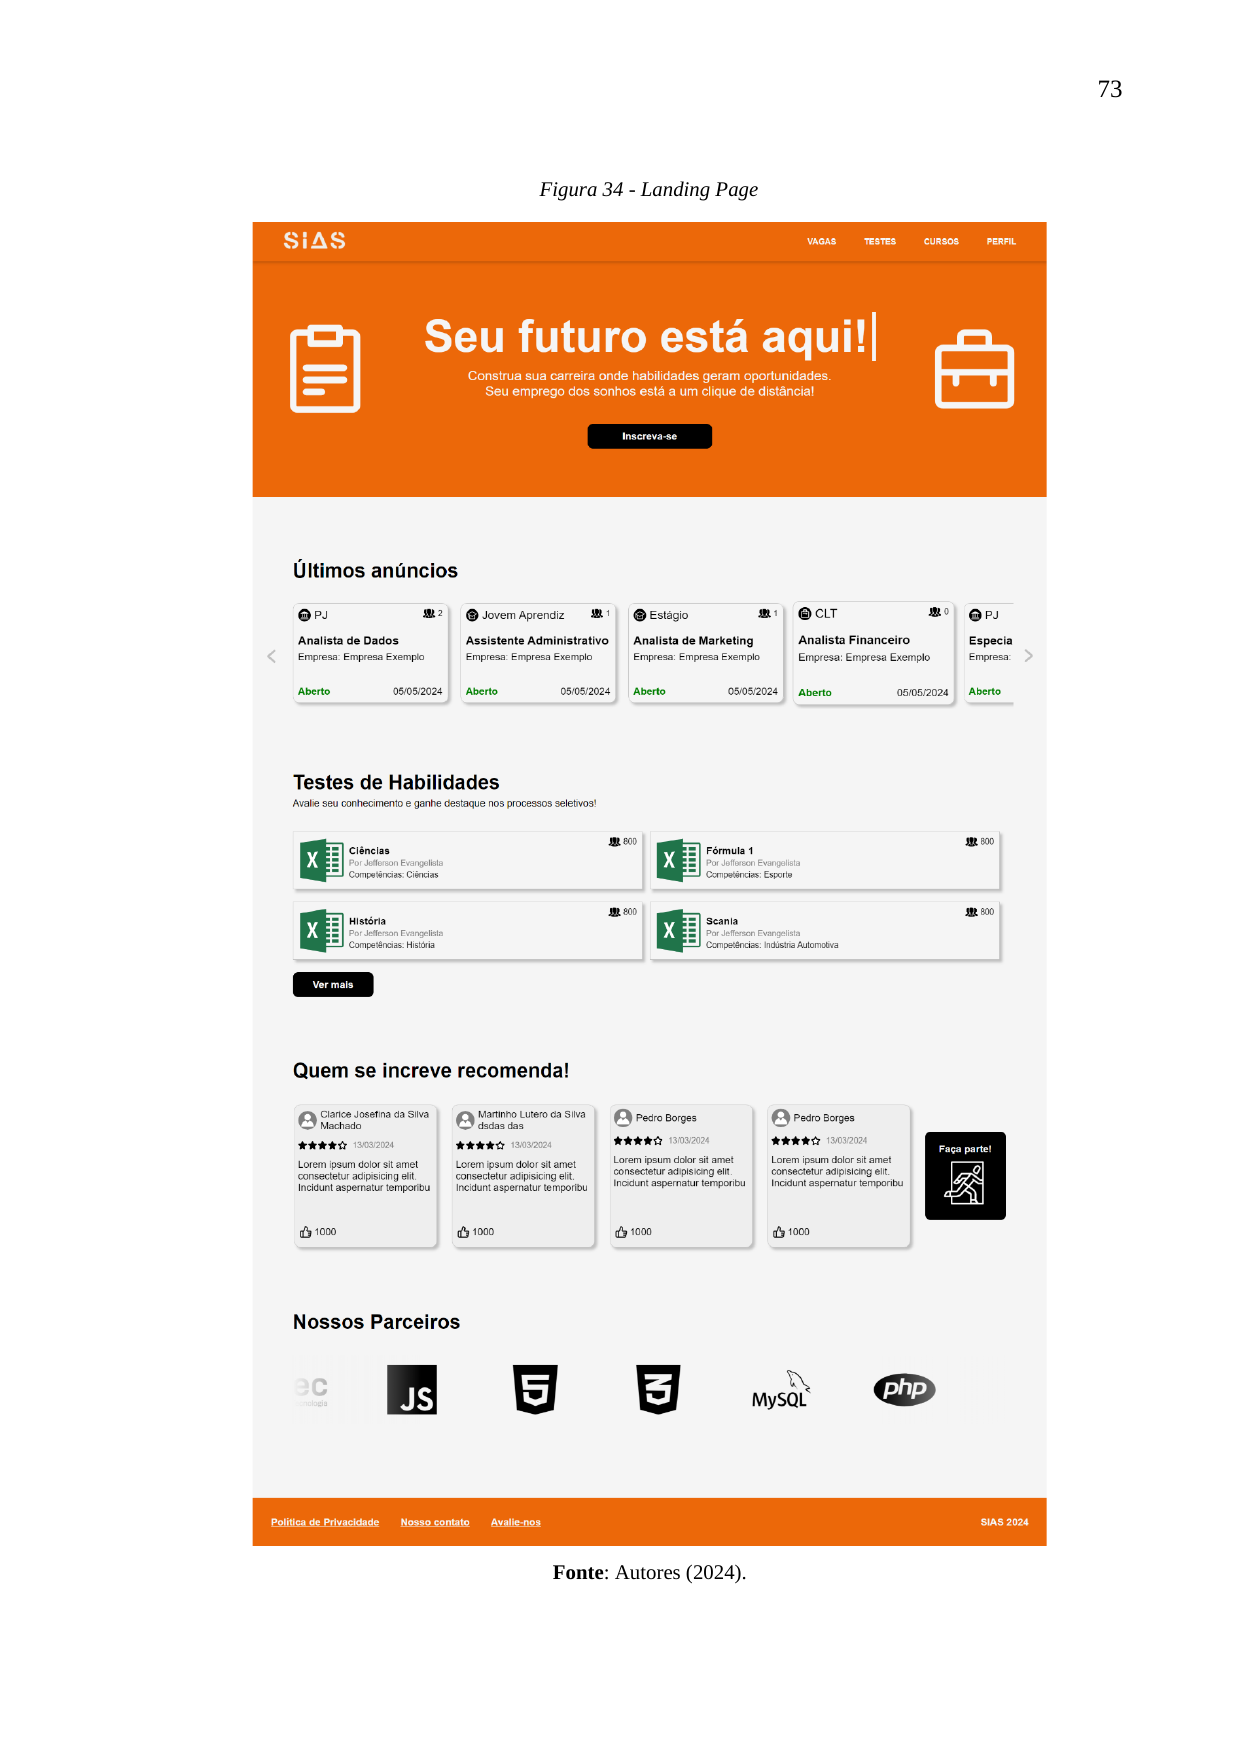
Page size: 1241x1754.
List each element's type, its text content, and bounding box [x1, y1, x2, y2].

text Fonte: Autores (2024). [177, 1560, 1122, 1584]
text Figura 34 - Landing Page [177, 177, 1122, 201]
picture [252, 222, 1047, 1546]
